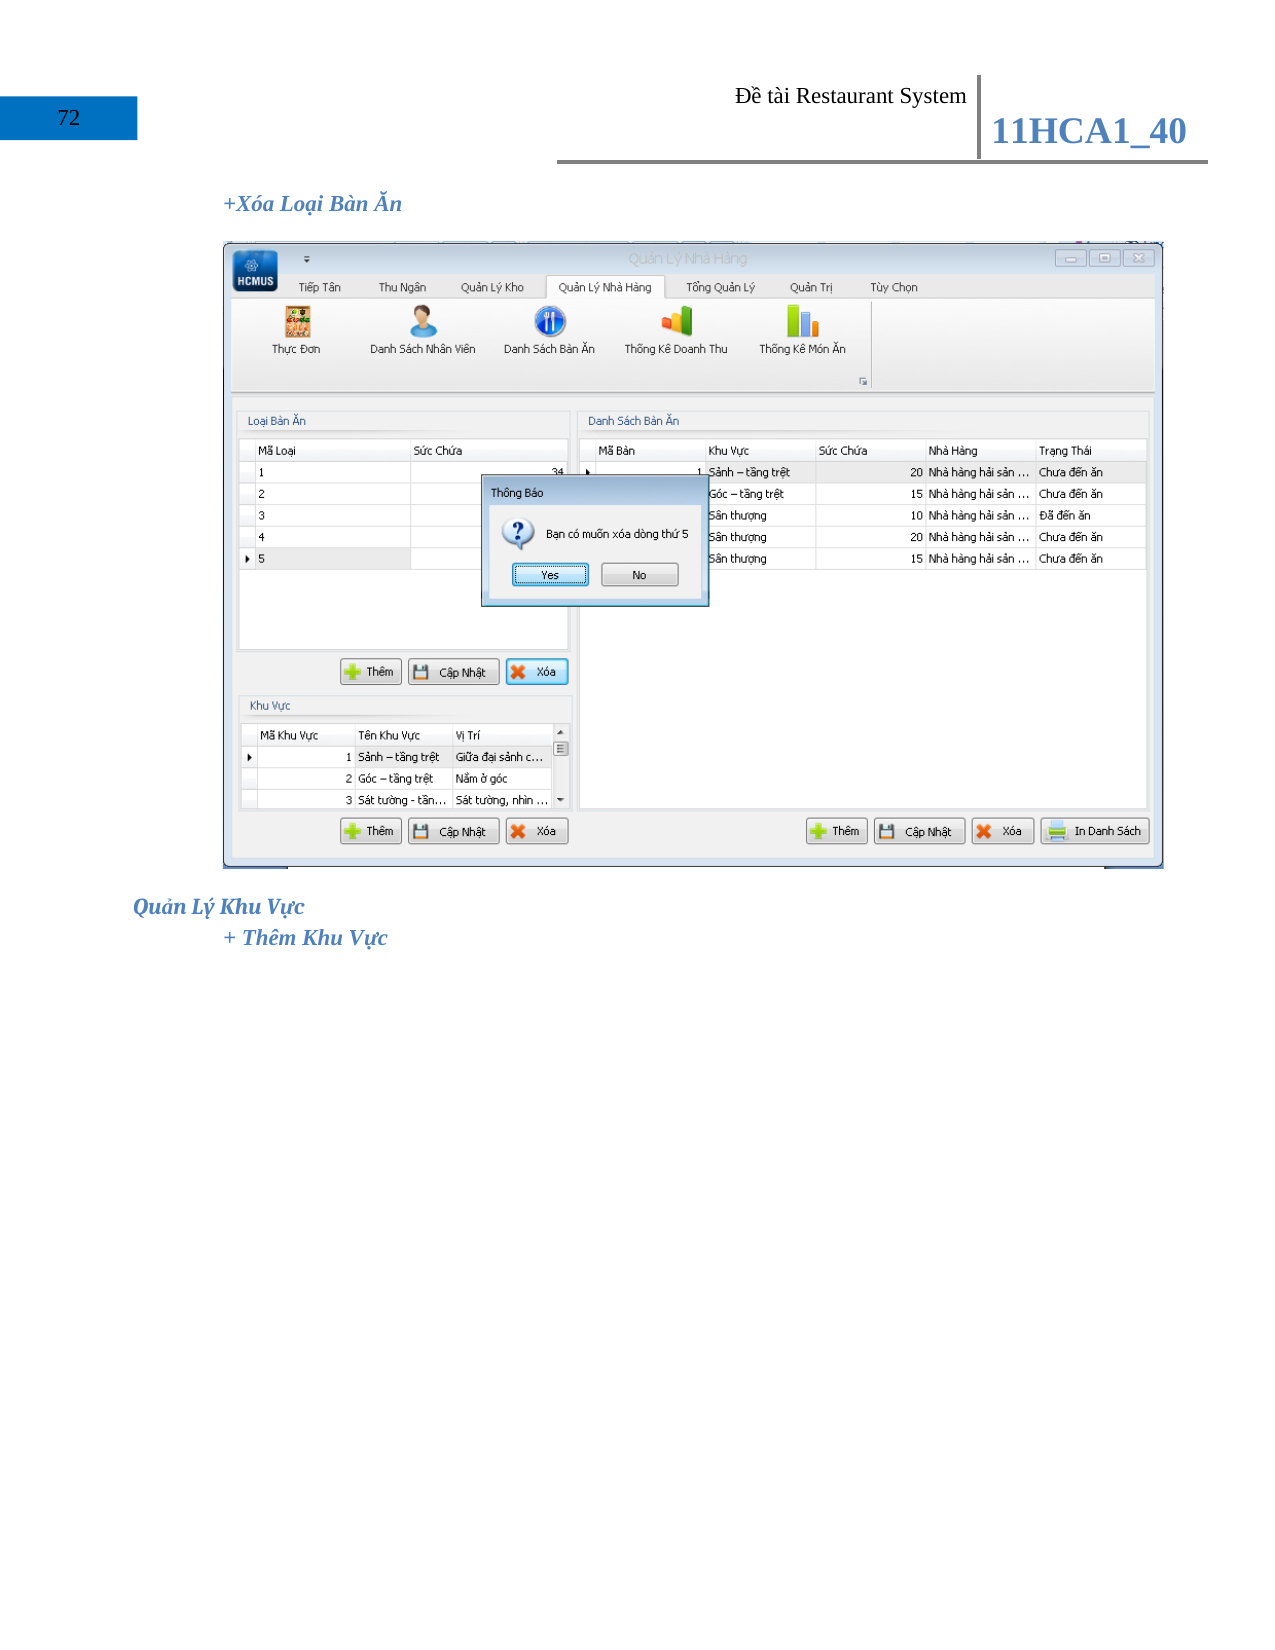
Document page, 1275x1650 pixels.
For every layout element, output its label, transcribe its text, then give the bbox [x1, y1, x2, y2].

picture [222, 241, 1164, 869]
subtitle Quản Lý Khu Vực [133, 893, 1167, 920]
text +Xóa Loại Bàn Ăn [223, 191, 1167, 217]
text + Thêm Khu Vực [223, 924, 1167, 950]
